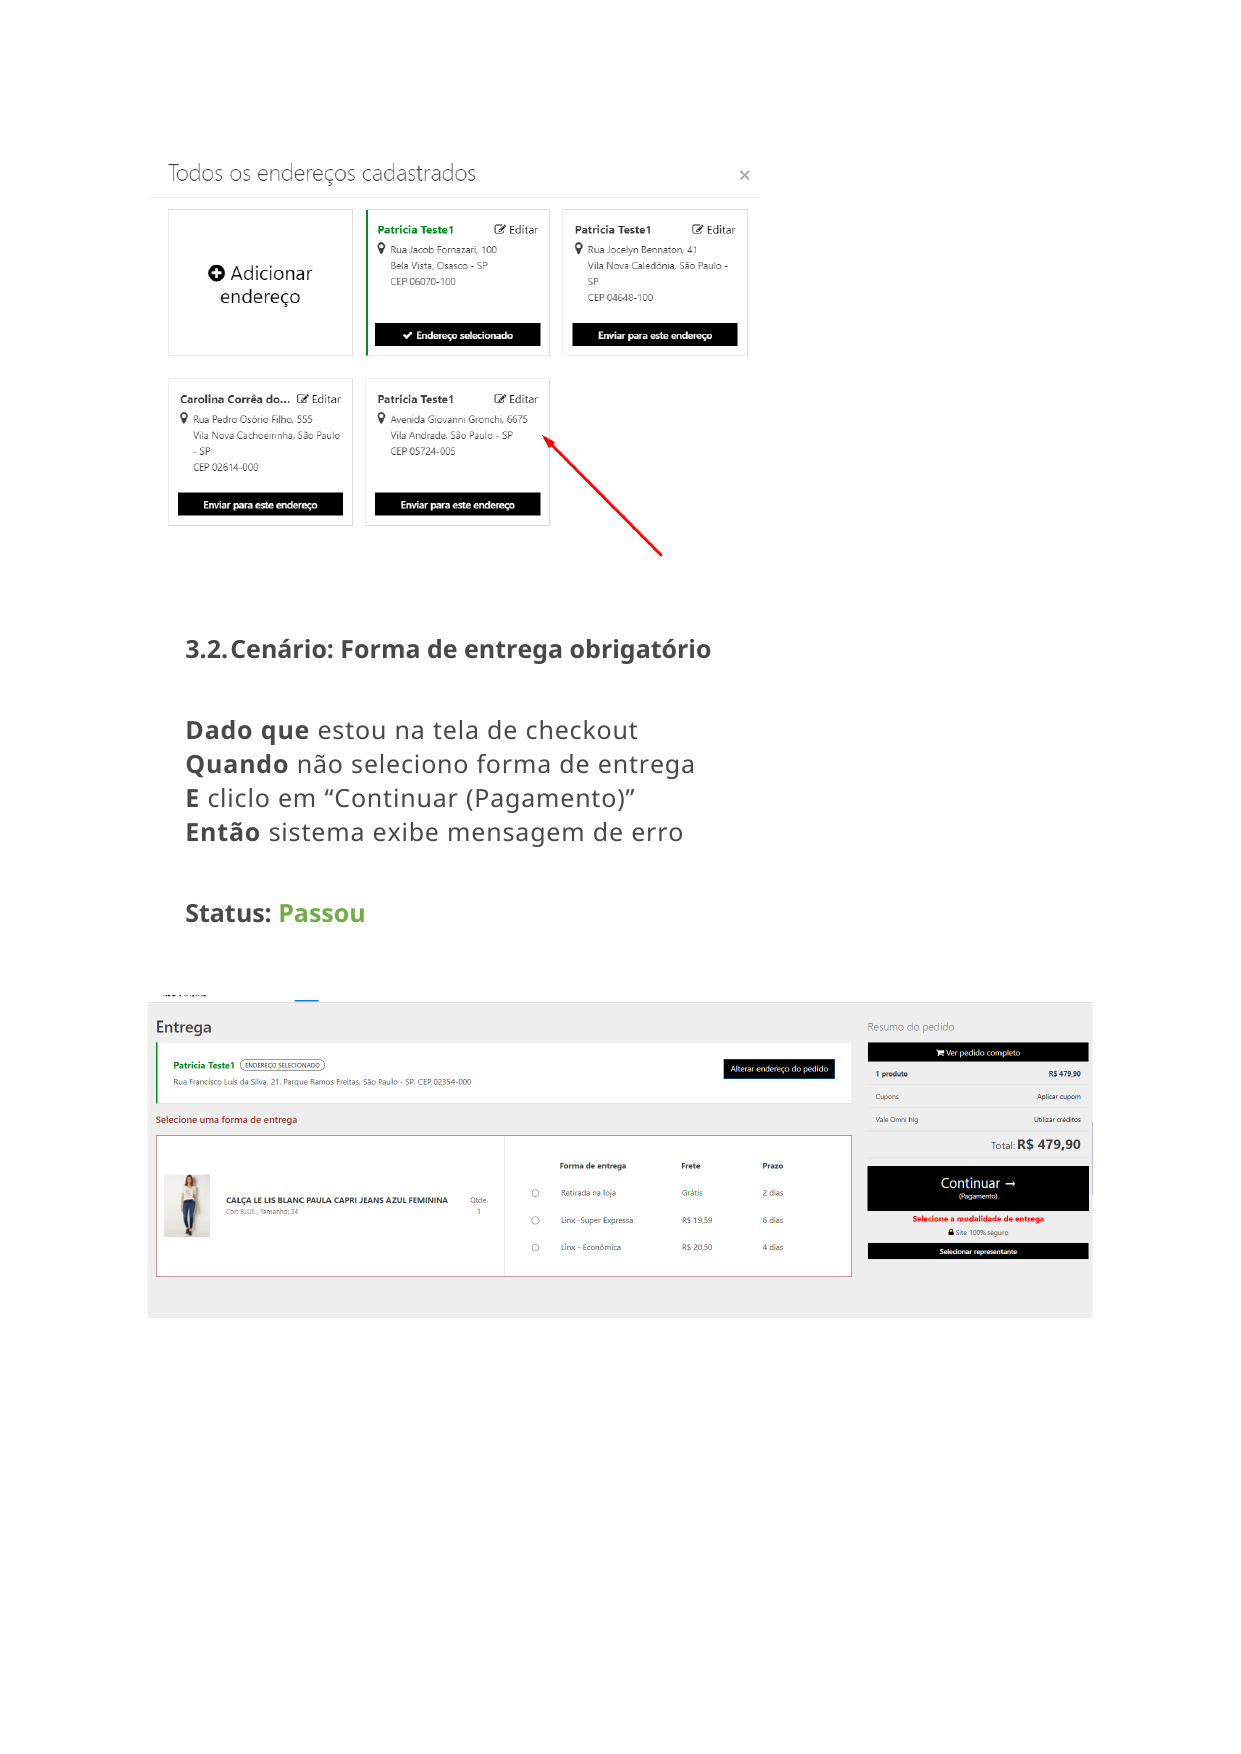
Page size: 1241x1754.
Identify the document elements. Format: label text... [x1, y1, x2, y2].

text Quando não seleciono forma de entrega [185, 746, 1093, 780]
list Cenário: Forma de entrega obrigatório [185, 631, 1093, 665]
picture [147, 995, 1093, 1318]
text E cliclo em “Continuar (Pagamento)” Então sistema exibe mensagem de erro [185, 780, 1093, 848]
text Dado que estou na tela de checkout [185, 712, 1093, 746]
text Status: Passou [185, 895, 1093, 929]
picture [147, 147, 759, 566]
